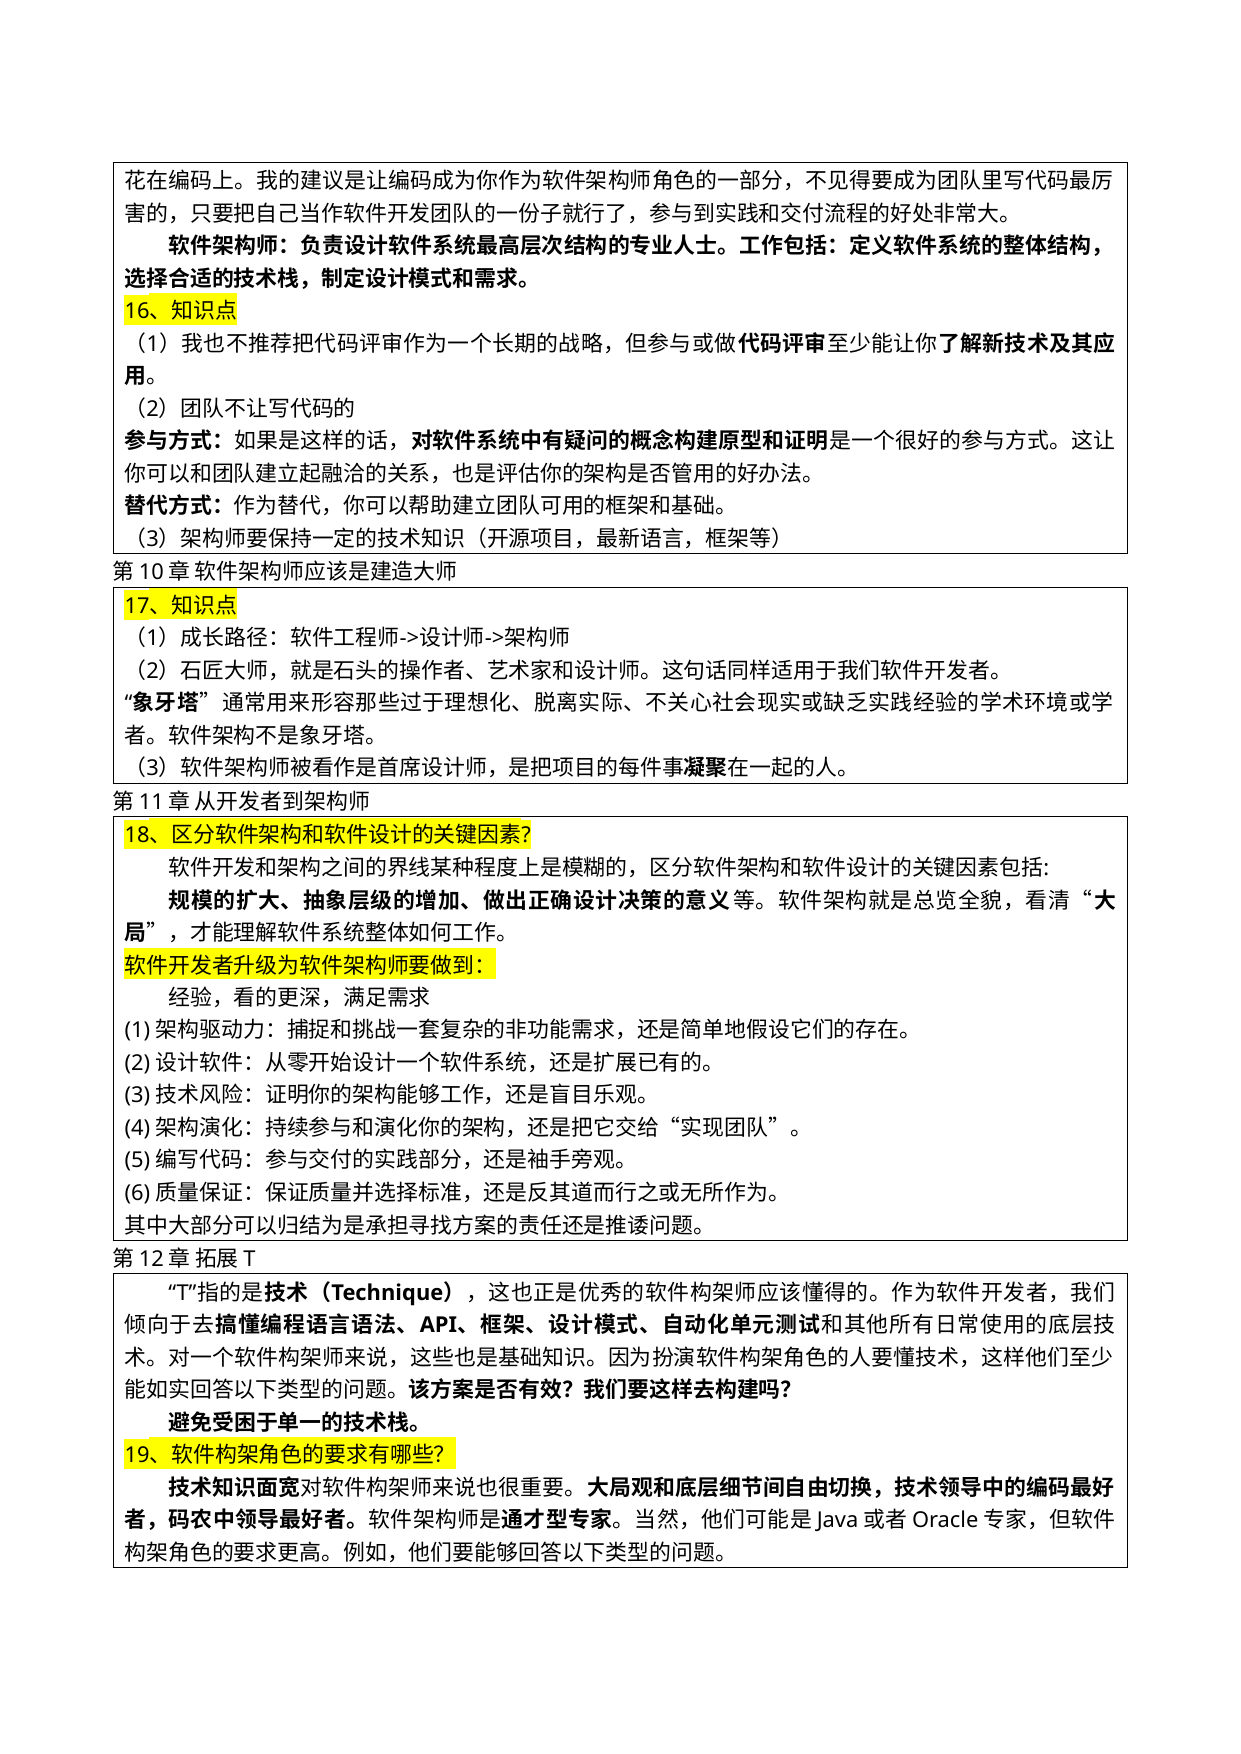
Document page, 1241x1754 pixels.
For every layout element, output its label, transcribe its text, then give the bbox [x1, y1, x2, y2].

text 第11章 从开发者到架构师 [112, 784, 1128, 816]
text 第12章 拓展T [112, 1241, 1128, 1273]
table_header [114, 163, 1127, 553]
text 第10章 软件架构师应该是建造大师 [112, 554, 1128, 587]
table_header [114, 1274, 1127, 1567]
table_header 18、区分软件架构和软件设计的关键因素? 软件开发和架构之间的界线某种程度上是模糊的，区分软件架构和软件设计的关键因素包括: 规模的扩大、抽象层级的增加、做出正确设计决策的意义等。软件架构就是总览全貌，看清“大局”，才能理解软件系统整体如何工作。 软件开发者升级为软件架构师要做到： 经验，看的更深，满足需求 (1) 架构驱动力：捕捉和挑战一套复杂的非功能需求，还是简单地假设它们的存在。 (2) 设计软件：从零开始设计一个软件系统，还是扩展已有的。 (3) 技术风险：证明你的架构能够工作，还是盲目乐观。 (4) 架构演化：持续参与和演化你的架构，还是把它交给“实现团队”​。 (5) 编写代码：参与交付的实践部分，还是袖手旁观。 (6) 质量保证：保证质量并选择标准，还是反其道而行之或无所作为。 其中大部分可以归结为是承担寻找方案的责任还是推诿问题。 [114, 817, 1127, 1240]
table_header 17、知识点 （1）成长路径：软件工程师->设计师->架构师 （2）石匠大师，就是石头的操作者、艺术家和设计师。这句话同样适用于我们软件开发者。 “象牙塔”通常用来形容那些过于理想化、脱离实际、不关心社会现实或缺乏实践经验的学术环境或学者。软件架构不是象牙塔。 （3）软件架构师被看作是首席设计师，是把项目的每件事凝聚在一起的人。 [114, 588, 1127, 783]
